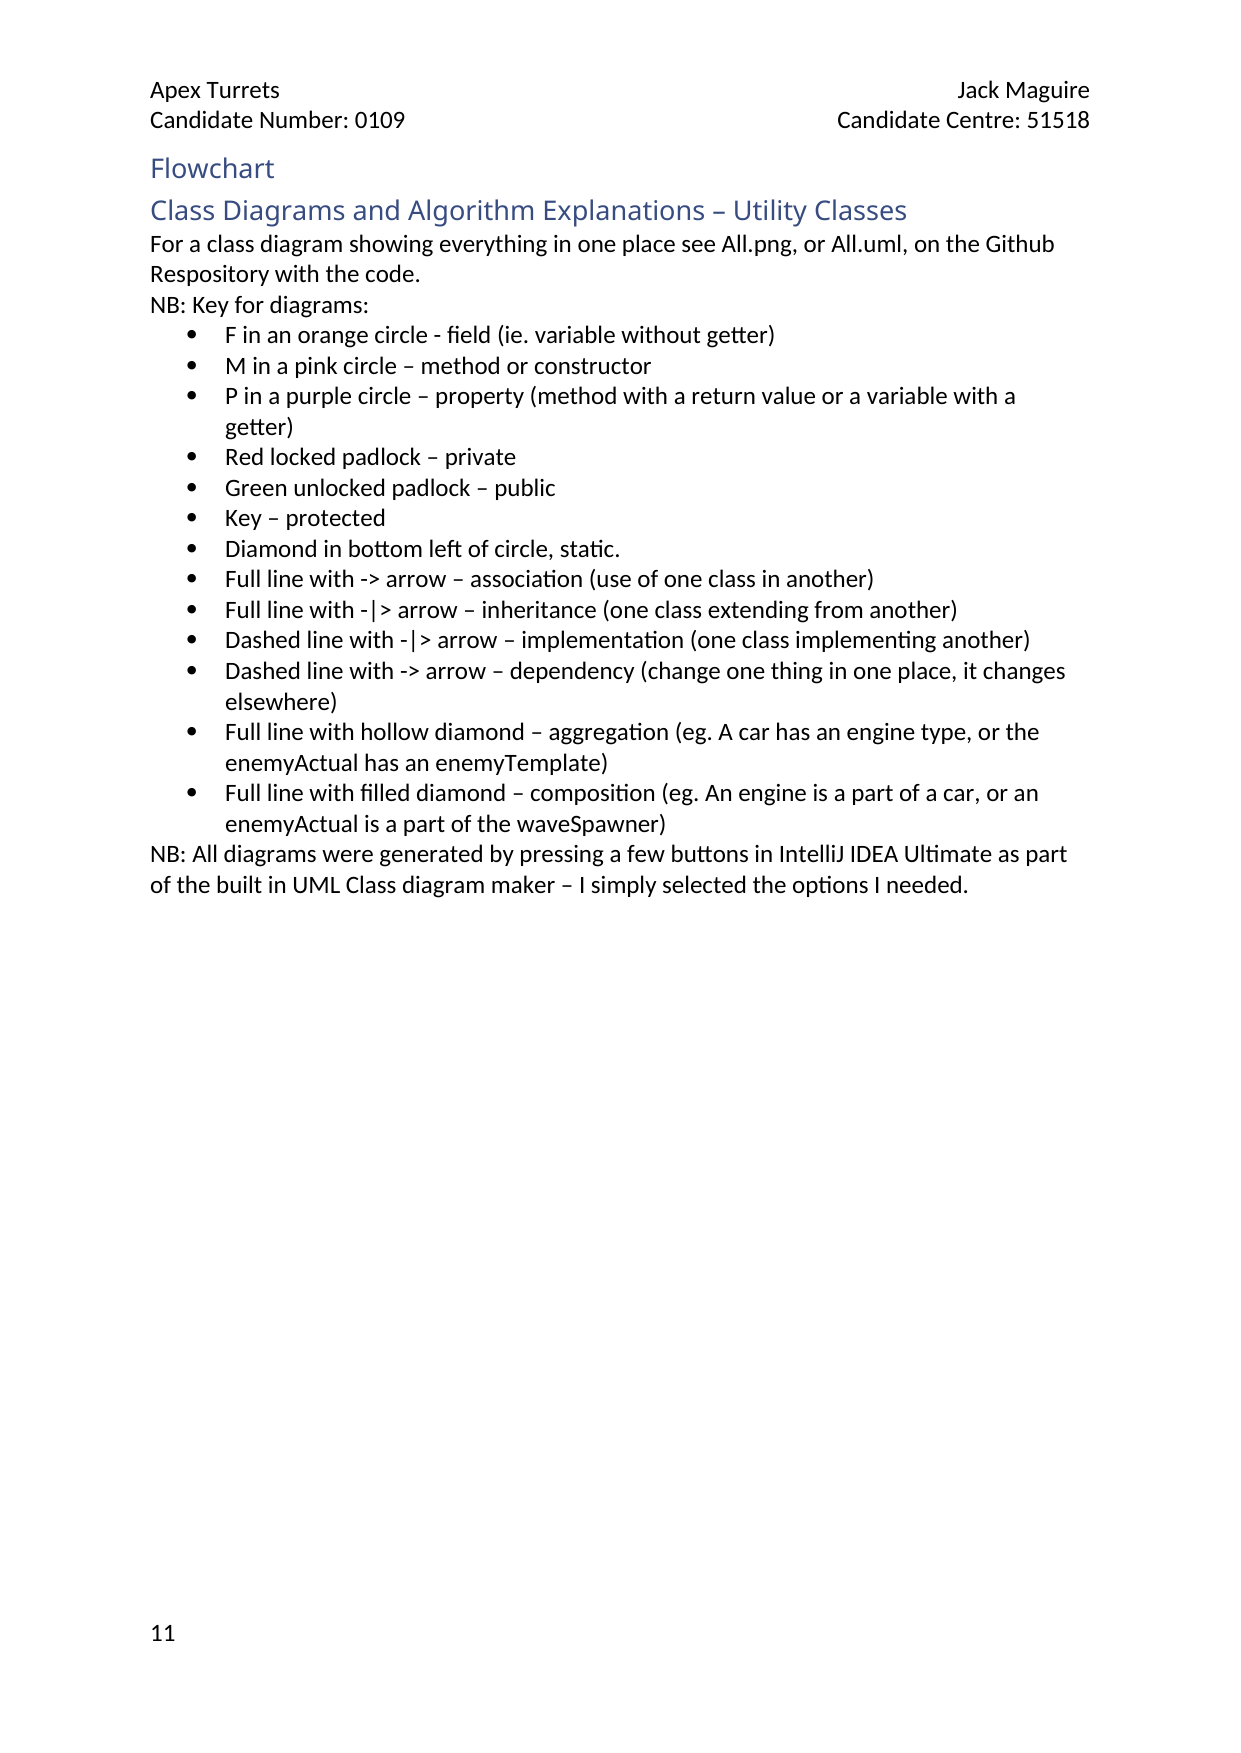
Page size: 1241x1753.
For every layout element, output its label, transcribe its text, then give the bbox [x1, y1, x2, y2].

list M in a pink circle – method or constructor [187, 350, 1090, 381]
list Red locked padlock – private [187, 442, 1090, 472]
list Full line with filled diamond – composition (eg. An engine is a part of a car, or an enemyActual is a part of the waveSpawner) [187, 777, 1090, 838]
list Full line with -|> arrow – inheritance (one class extending from another) [187, 594, 1090, 625]
list Full line with hollow diamond – aggregation (eg. A car has an engine type, or the enemyActual has an enemyTemplate) [187, 716, 1090, 777]
text For a class diagram showing everything in one place see All.png, or All.uml, on the Github Respository with the code. [150, 228, 1090, 289]
list Diamond in bottom left of circle, static. [187, 533, 1090, 564]
subtitle Flowchart [150, 150, 1090, 187]
list Dashed line with -> arrow – dependency (change one thing in one place, it changes elsewhere) [187, 655, 1090, 716]
text NB: All diagrams were generated by pressing a few buttons in IntelliJ IDEA Ultimate as part of the built in UML Class diagram maker – I simply selected the options I needed. [150, 838, 1090, 899]
text NB: Key for diagrams: [150, 289, 1090, 319]
subtitle Class Diagrams and Algorithm Explanations – Utility Classes [150, 191, 1090, 228]
list Green unlocked padlock – public [187, 472, 1090, 503]
list F in an orange circle - field (ie. variable without getter) [187, 319, 1090, 350]
list Full line with -> arrow – association (use of one class in another) [187, 564, 1090, 594]
list Dashed line with -|> arrow – implementation (one class implementing another) [187, 625, 1090, 655]
list Key – protected [187, 503, 1090, 533]
list P in a purple circle – property (method with a return value or a variable with a getter) [187, 381, 1090, 442]
